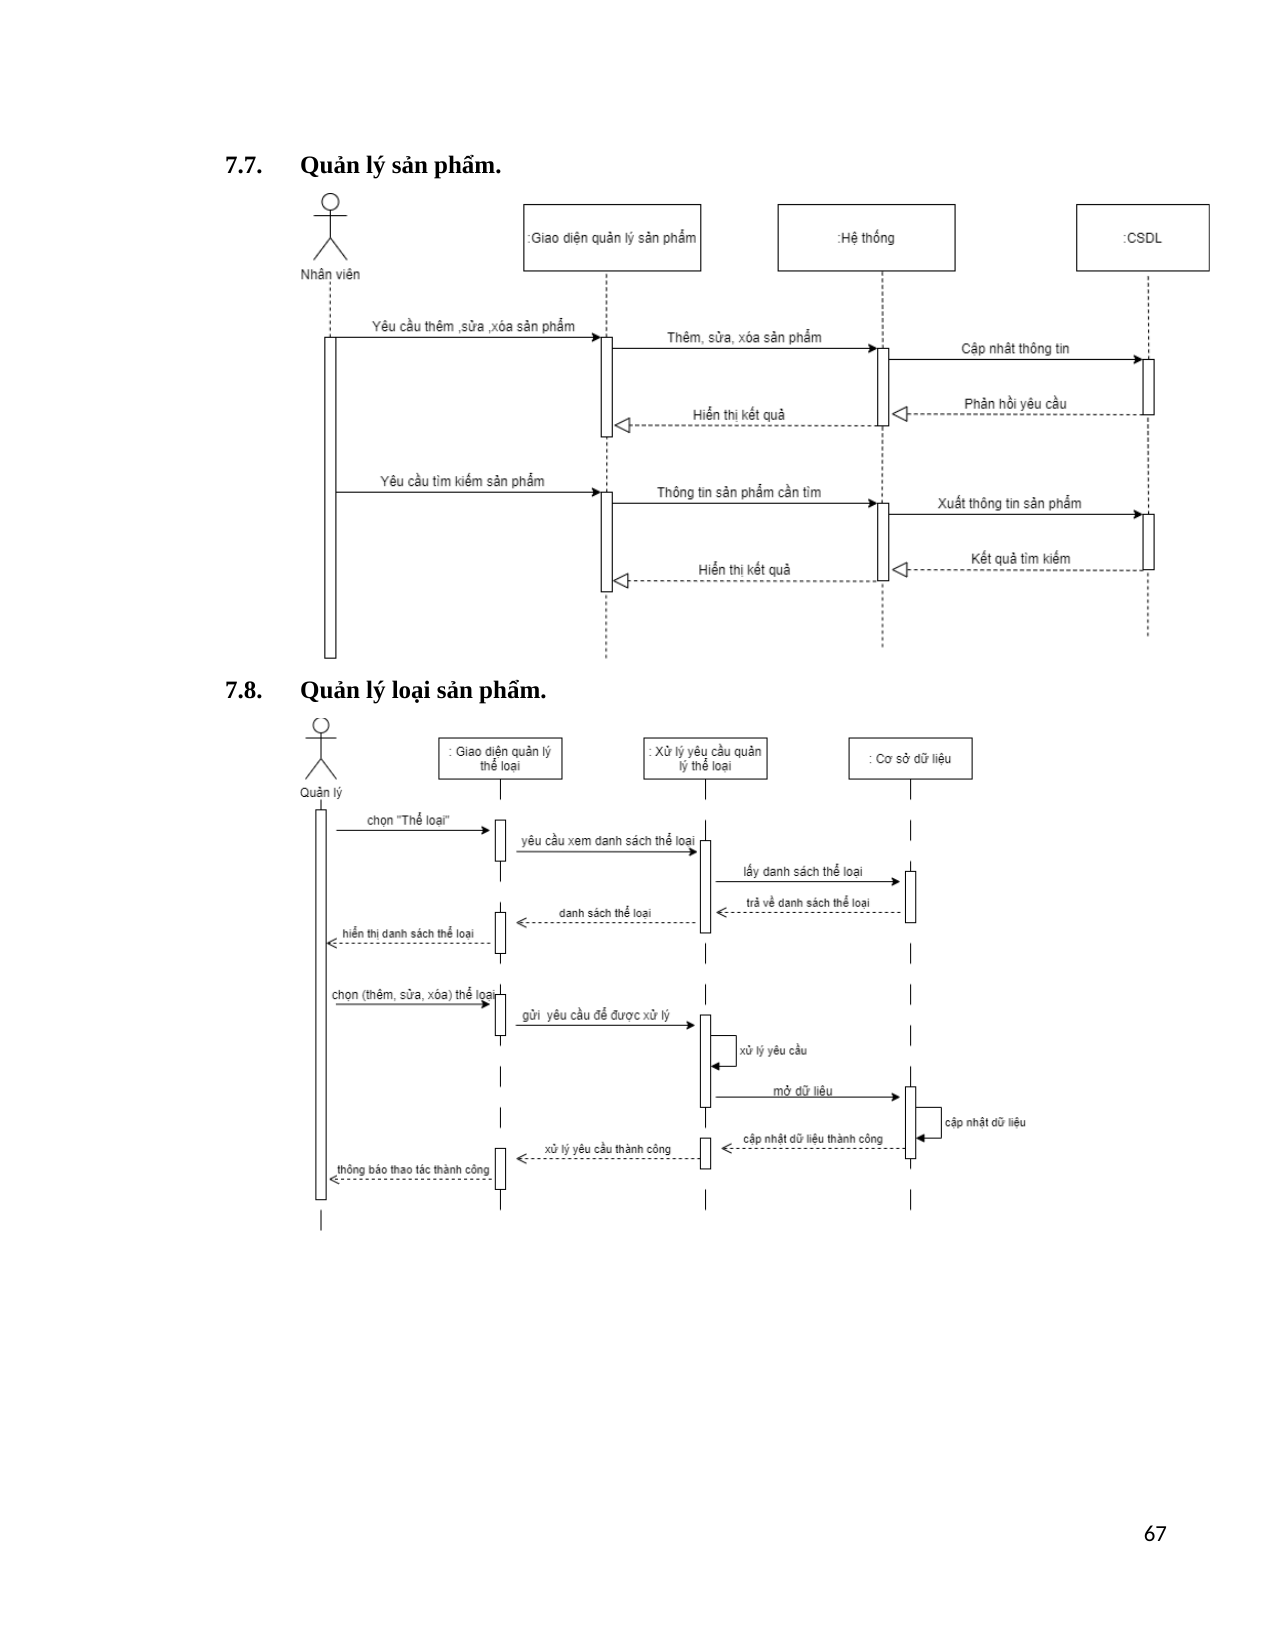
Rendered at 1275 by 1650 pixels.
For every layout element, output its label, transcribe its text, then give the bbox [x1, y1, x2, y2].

list Quản lý loại sản phẩm. [225, 675, 1167, 704]
list Quản lý sản phẩm. [225, 150, 1167, 179]
picture [300, 718, 1027, 1231]
picture [300, 193, 1210, 661]
